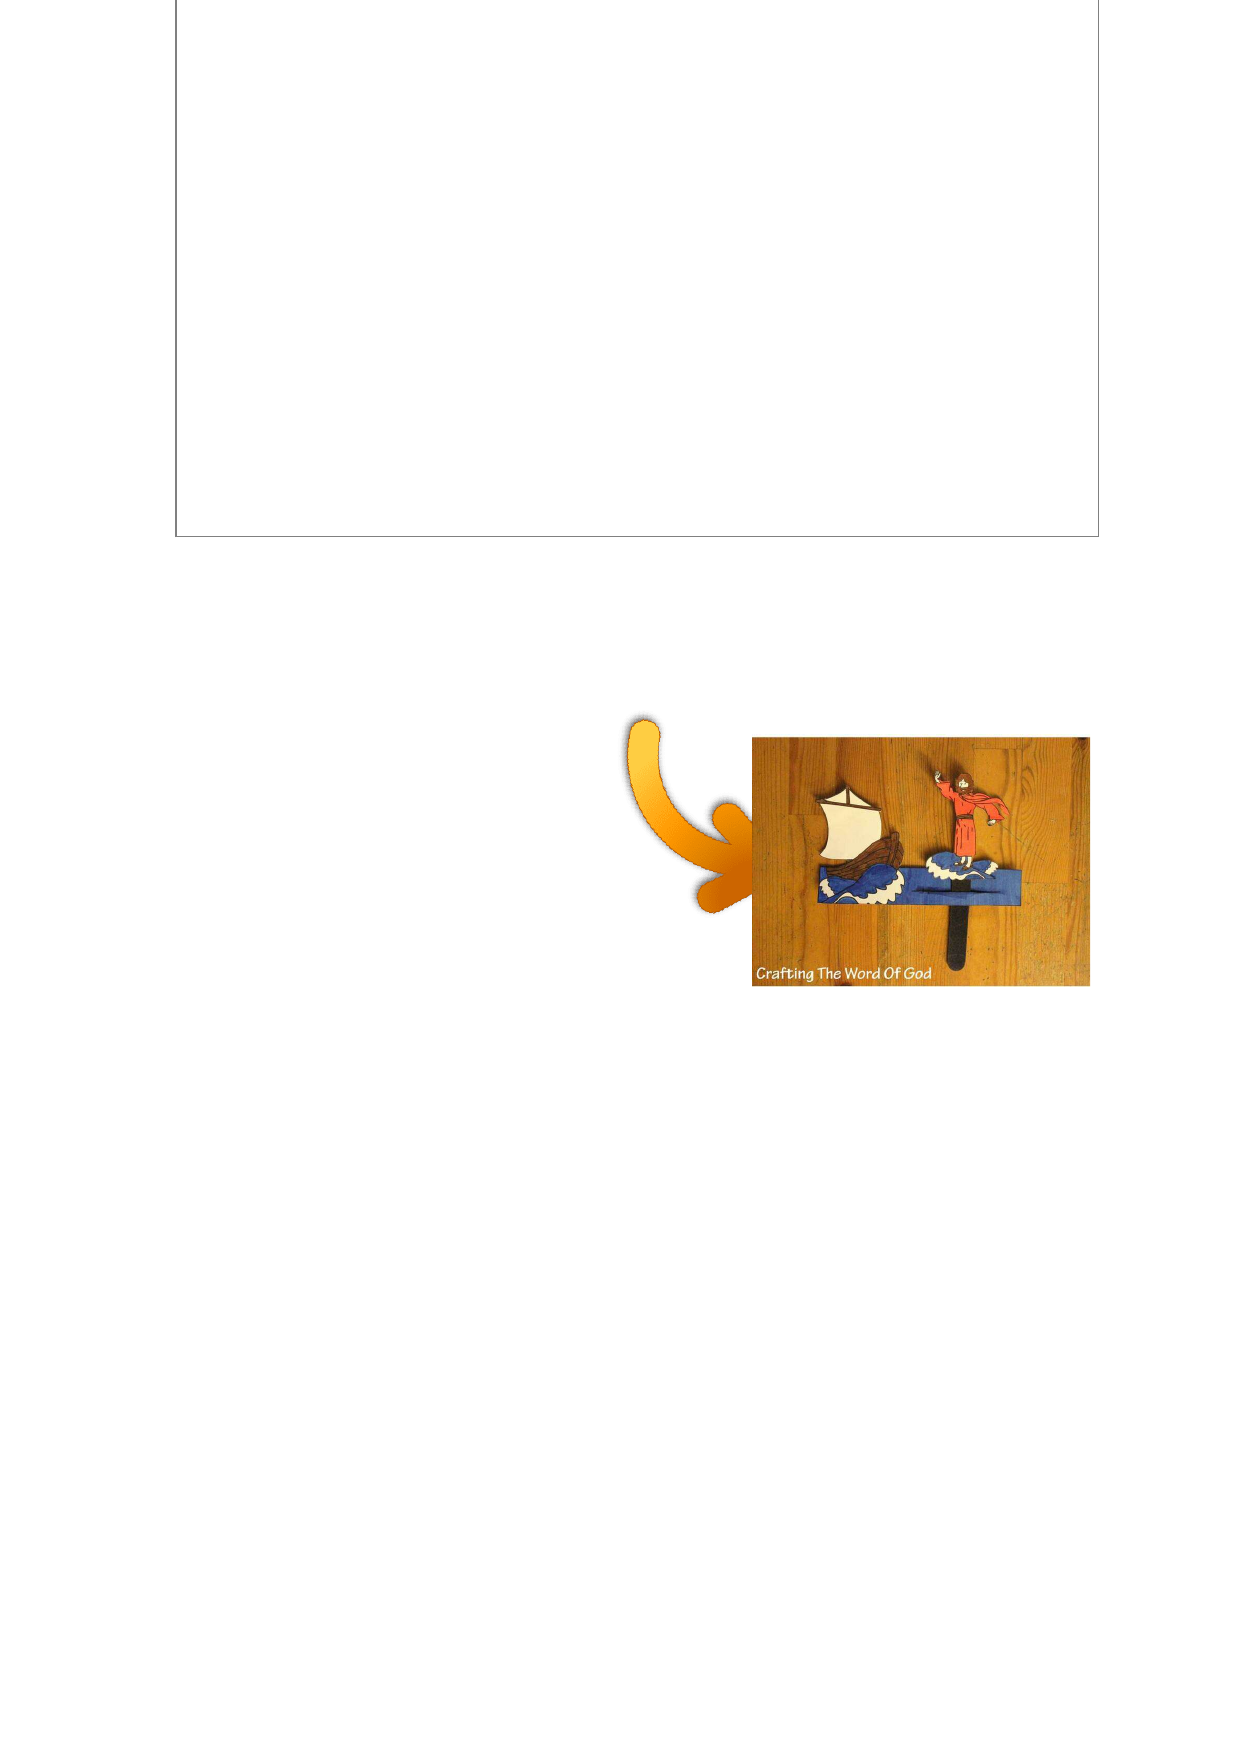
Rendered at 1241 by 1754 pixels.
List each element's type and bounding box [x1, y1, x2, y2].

picture [581, 698, 1091, 987]
